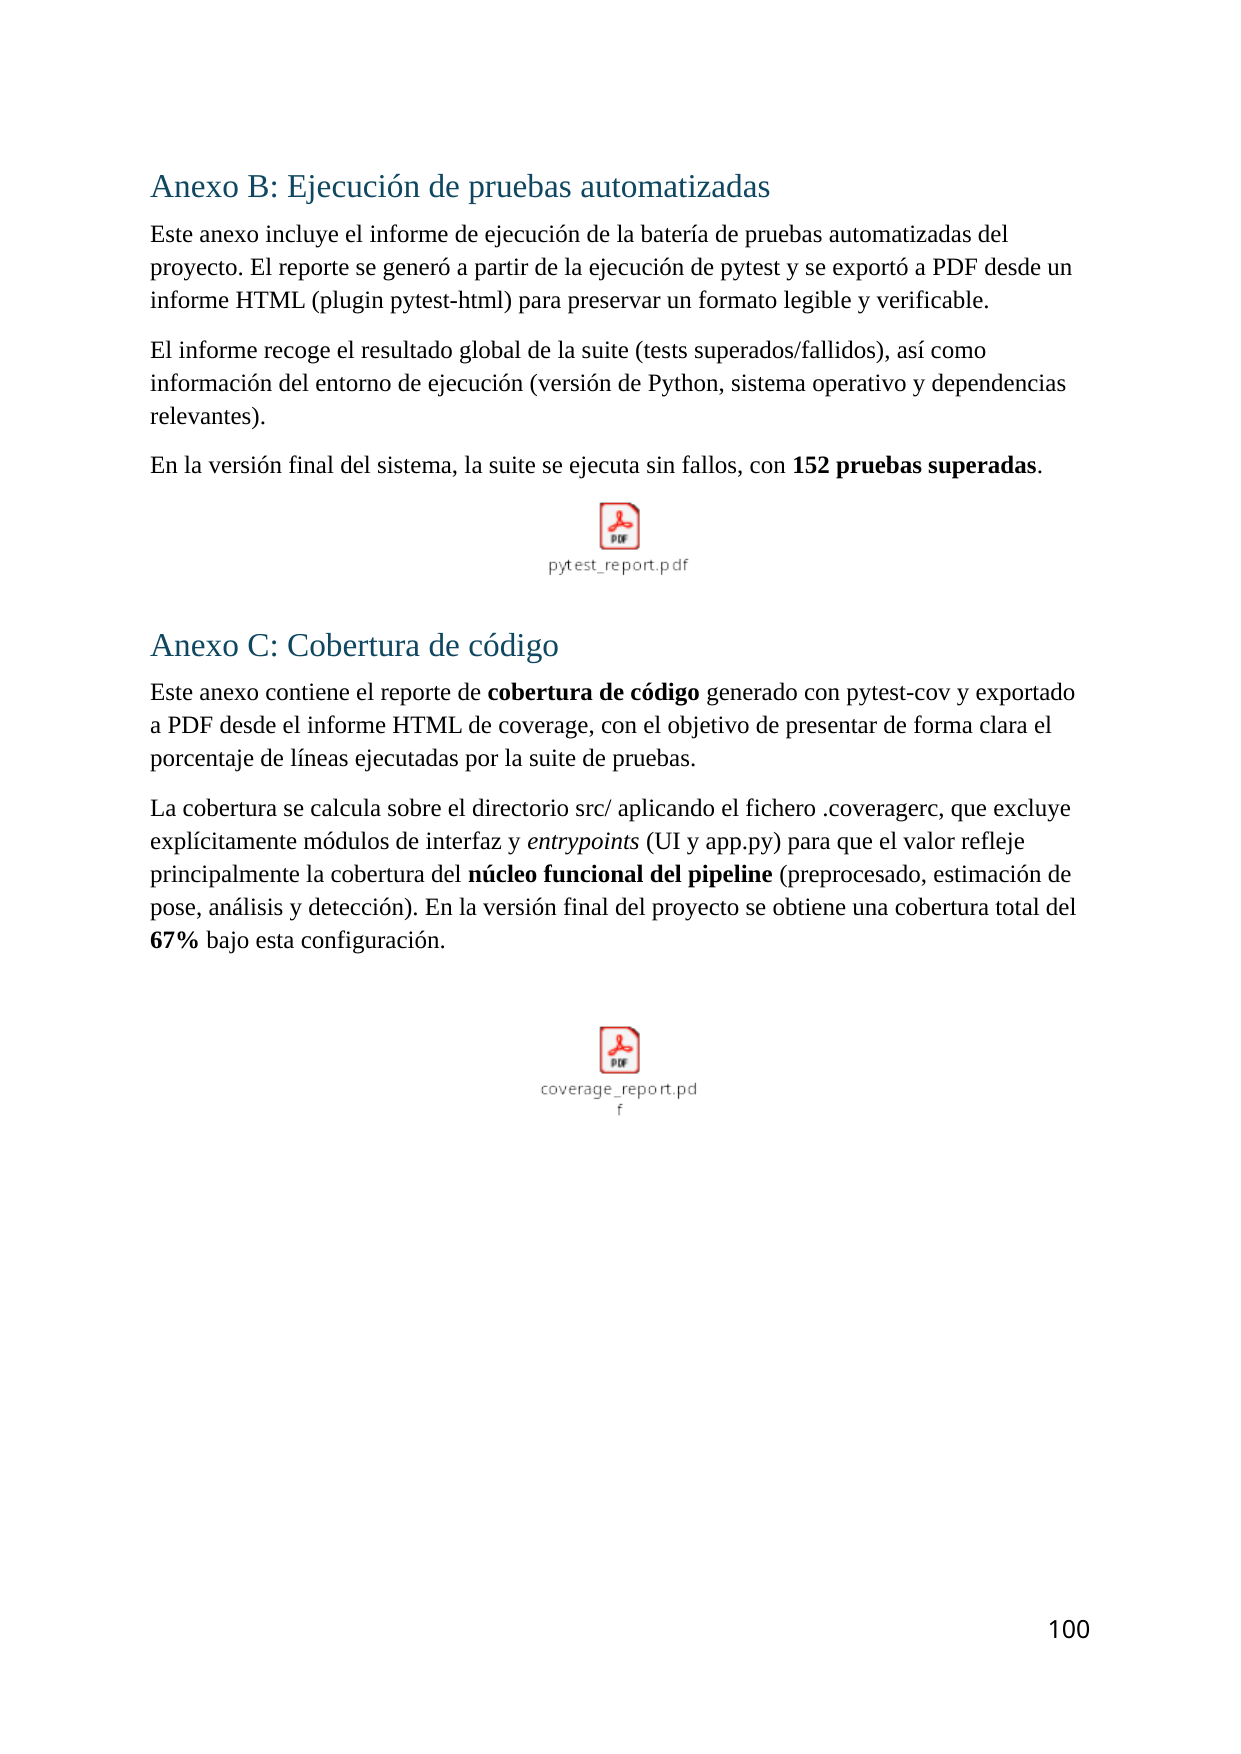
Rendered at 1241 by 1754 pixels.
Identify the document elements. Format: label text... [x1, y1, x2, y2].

text El informe recoge el resultado global de la suite (tests superados/fallidos), así como información del entorno de ejecución (versión de Python, sistema operativo y dependencias relevantes). [150, 335, 1090, 429]
text Este anexo incluye el informe de ejecución de la batería de pruebas automatizadas del proyecto. El reporte se generó a partir de la ejecución de pytest y se exportó a PDF desde un informe HTML (plugin pytest-html) para preservar un formato legible y verificable. [150, 219, 1090, 314]
text En la versión final del sistema, la suite se ejecuta sin fallos, con 152 pruebas superadas. [150, 451, 1090, 479]
text La cobertura se calcula sobre el directorio src/ aplicando el fichero .coveragerc, que excluye explícitamente módulos de interfaz y entrypoints (UI y app.py) para que el valor refleje principalmente la cobertura del núcleo funcional del pipeline (preprocesado, estimación de pose, análisis y detección). En la versión final del proyecto se obtiene una cobertura total del 67% bajo esta configuración. [150, 793, 1090, 954]
text Este anexo contiene el reporte de cobertura de código generado con pytest-cov y exportado a PDF desde el informe HTML de coverage, con el objetivo de presentar de forma clara el porcentaje de líneas ejecutadas por la suite de pruebas. [150, 677, 1090, 772]
subtitle Anexo C: Cobertura de código [150, 625, 1090, 663]
subtitle Anexo B: Ejecución de pruebas automatizadas [150, 167, 1090, 205]
